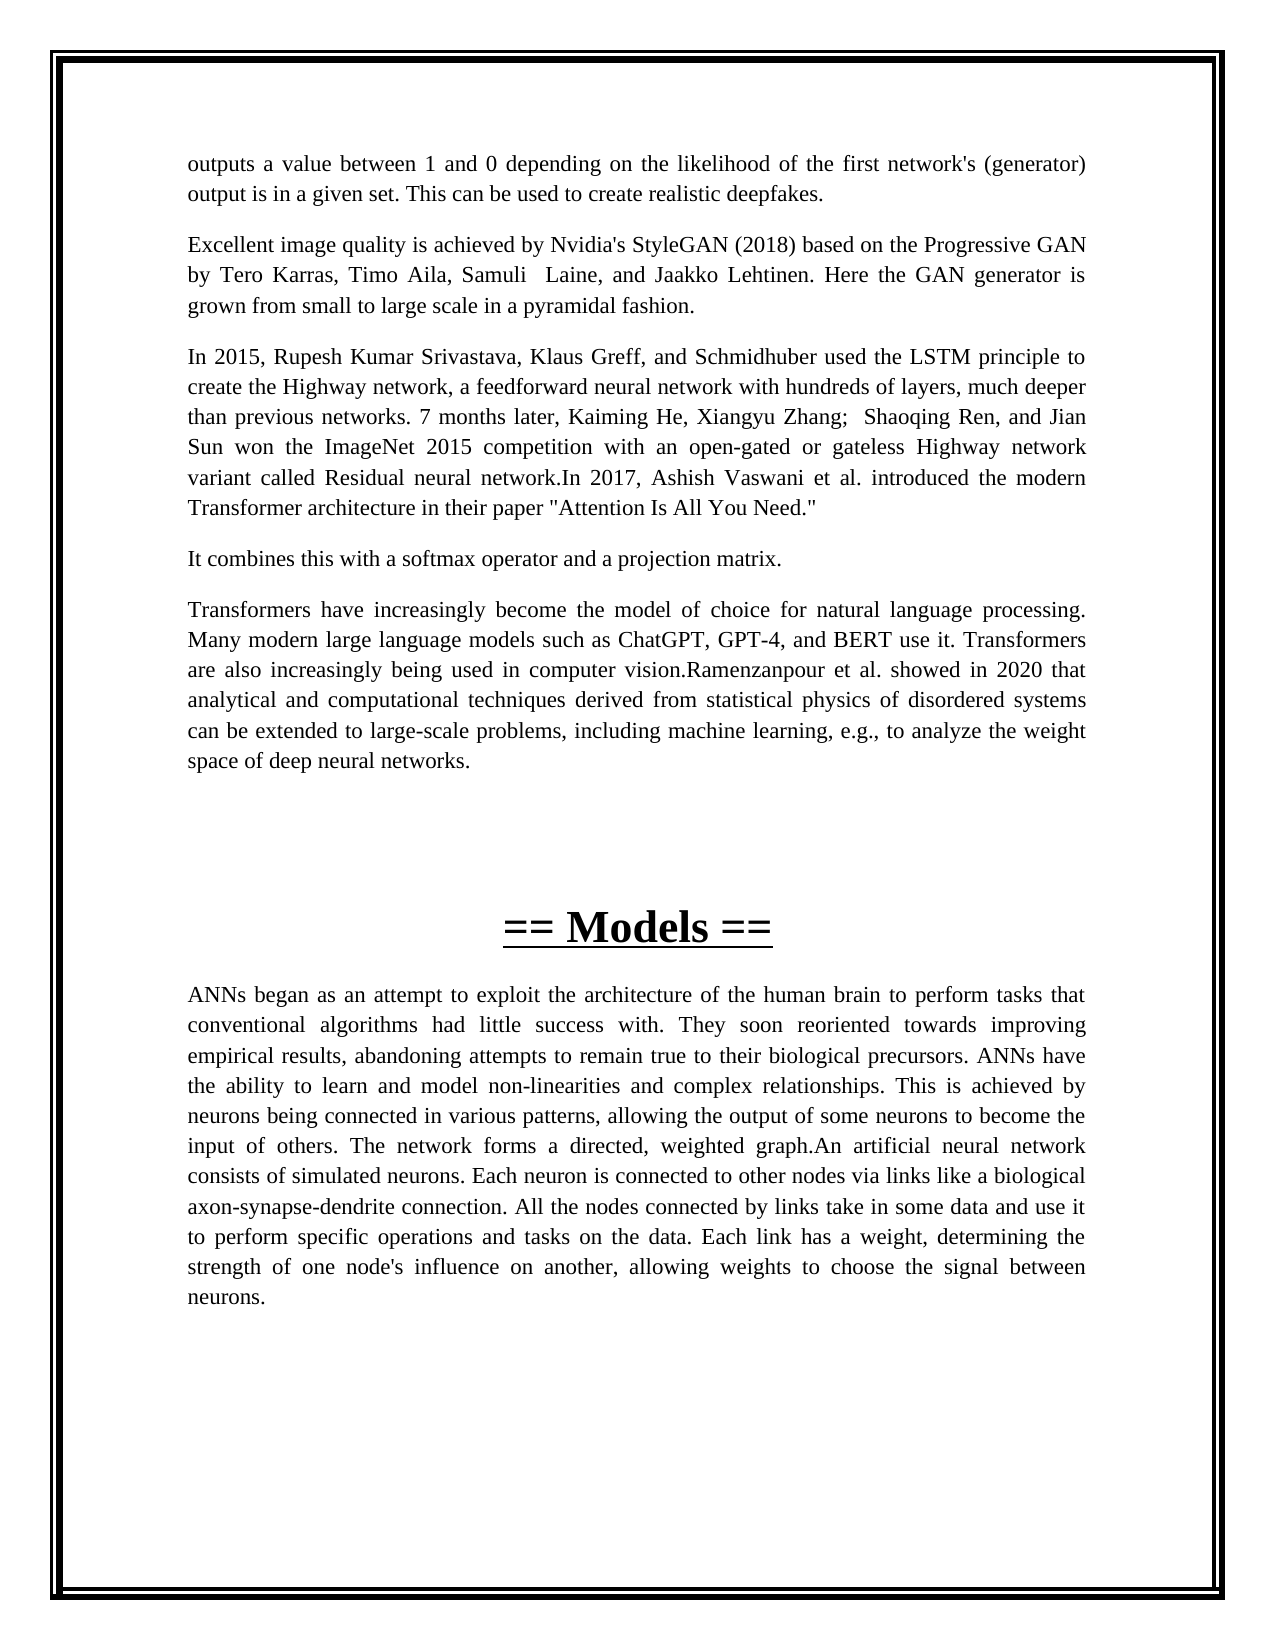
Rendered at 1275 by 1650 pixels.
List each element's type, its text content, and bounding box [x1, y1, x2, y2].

text ANNs began as an attempt to exploit the architecture of the human brain to perform tasks that conventional algorithms had little success with. They soon reoriented towards improving empirical results, abandoning attempts to remain true to their biological precursors. ANNs have the ability to learn and model non-linearities and complex relationships. This is achieved by neurons being connected in various patterns, allowing the output of some neurons to become the input of others. The network forms a directed, weighted graph.An artificial neural network consists of simulated neurons. Each neuron is connected to other nodes via links like a biological axon-synapse-dendrite connection. All the nodes connected by links take in some data and use it to perform specific operations and tasks on the data. Each link has a weight, determining the strength of one node's influence on another, allowing weights to choose the signal between neurons. [187, 981, 1087, 1310]
text Transformers have increasingly become the model of choice for natural language processing. Many modern large language models such as ChatGPT, GPT-4, and BERT use it. Transformers are also increasingly being used in computer vision.Ramenzanpour et al. showed in 2020 that analytical and computational techniques derived from statistical physics of disordered systems can be extended to large-scale problems, including machine learning, e.g., to analyze the weight space of deep neural networks. [187, 596, 1087, 773]
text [187, 150, 1087, 207]
text Excellent image quality is achieved by Nvidia's StyleGAN (2018) based on the Progressive GAN by Tero Karras, Timo Aila, Samuli Laine, and Jaakko Lehtinen. Here the GAN generator is grown from small to large scale in a pyramidal fashion. [187, 231, 1087, 318]
text In 2015, Rupesh Kumar Srivastava, Klaus Greff, and Schmidhuber used the LSTM principle to create the Highway network, a feedforward neural network with hundreds of layers, much deeper than previous networks. 7 months later, Kaiming He, Xiangyu Zhang; Shaoqing Ren, and Jian Sun won the ImageNet 2015 competition with an open-gated or gateless Highway network variant called Residual neural network.In 2017, Ashish Vaswani et al. introduced the modern Transformer architecture in their paper "Attention Is All You Need." [187, 343, 1087, 520]
text == Models == [187, 900, 1087, 953]
text It combines this with a softmax operator and a projection matrix. [187, 545, 1087, 571]
